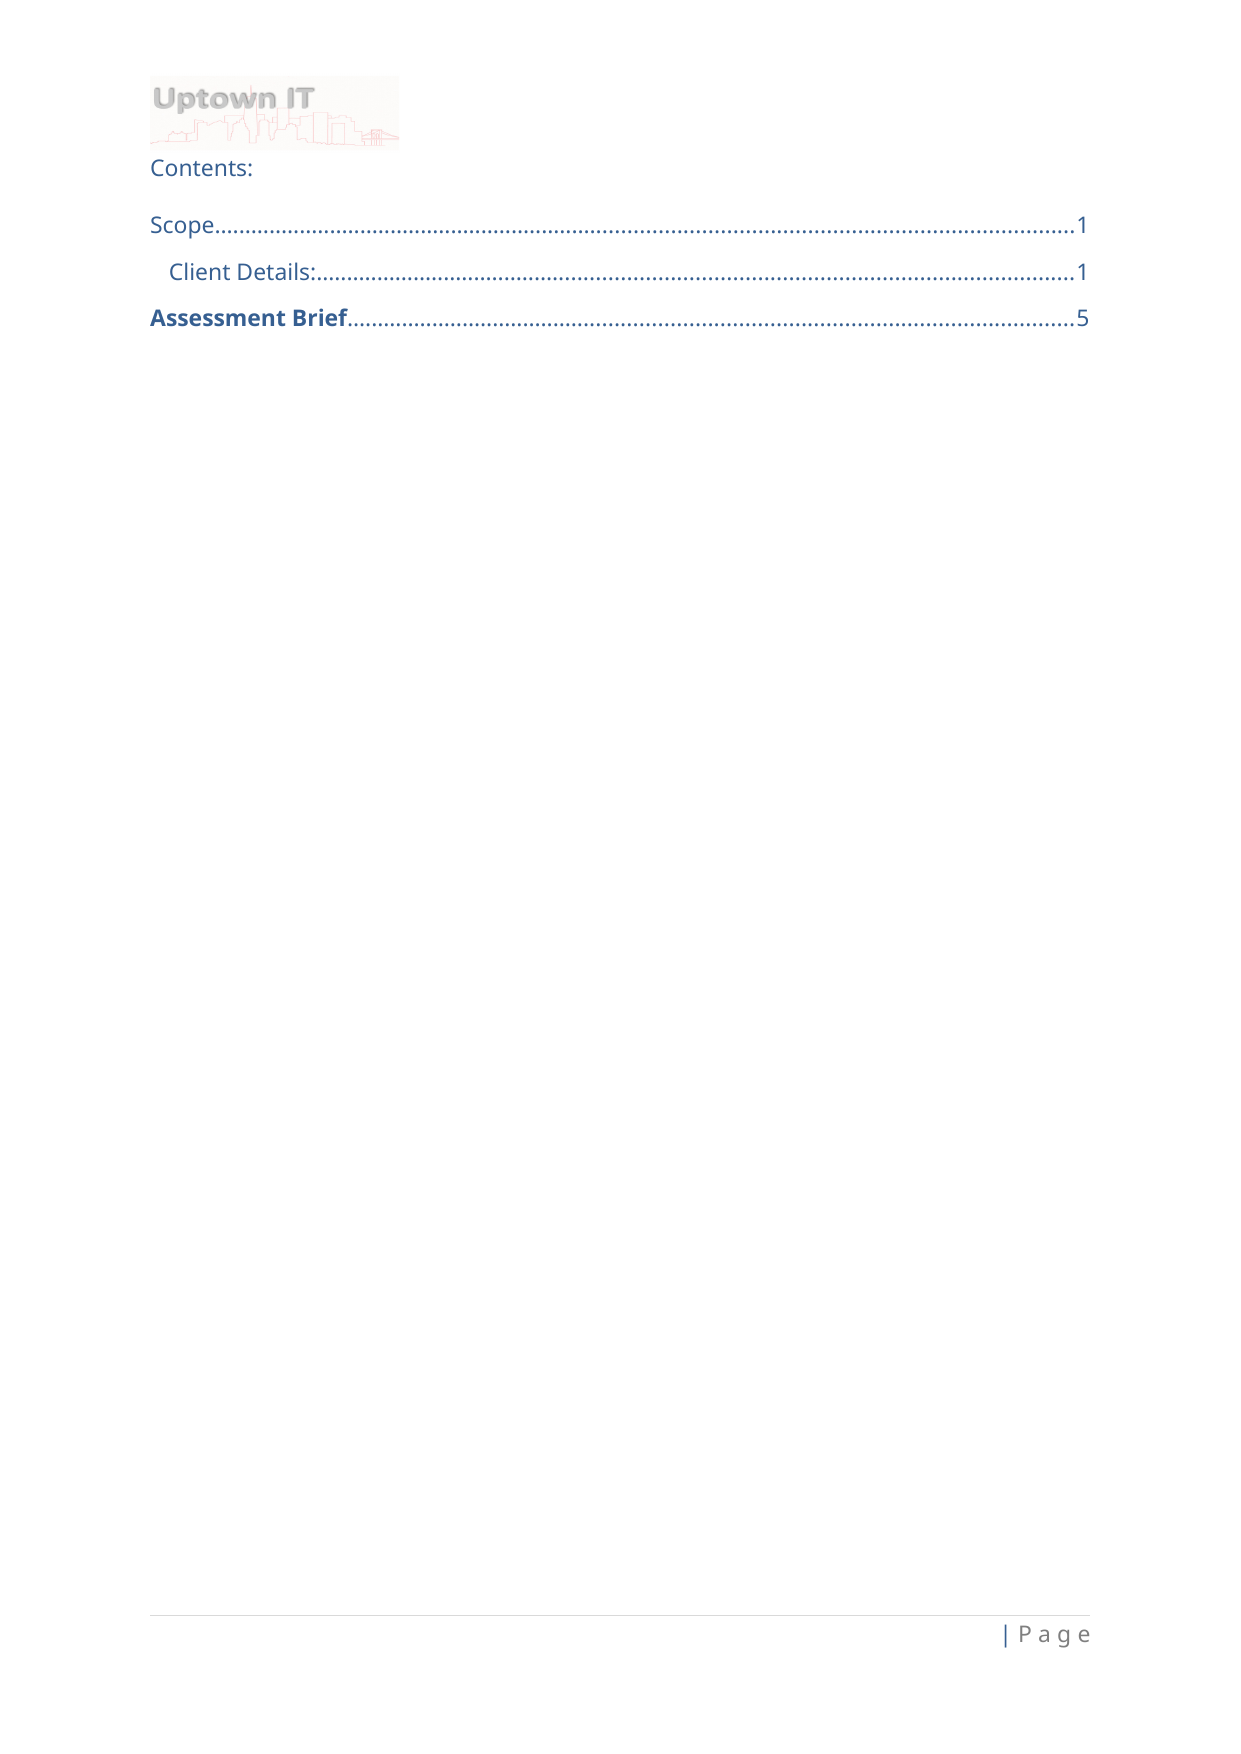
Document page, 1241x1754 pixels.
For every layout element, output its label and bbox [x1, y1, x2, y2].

picture [150, 73, 400, 153]
